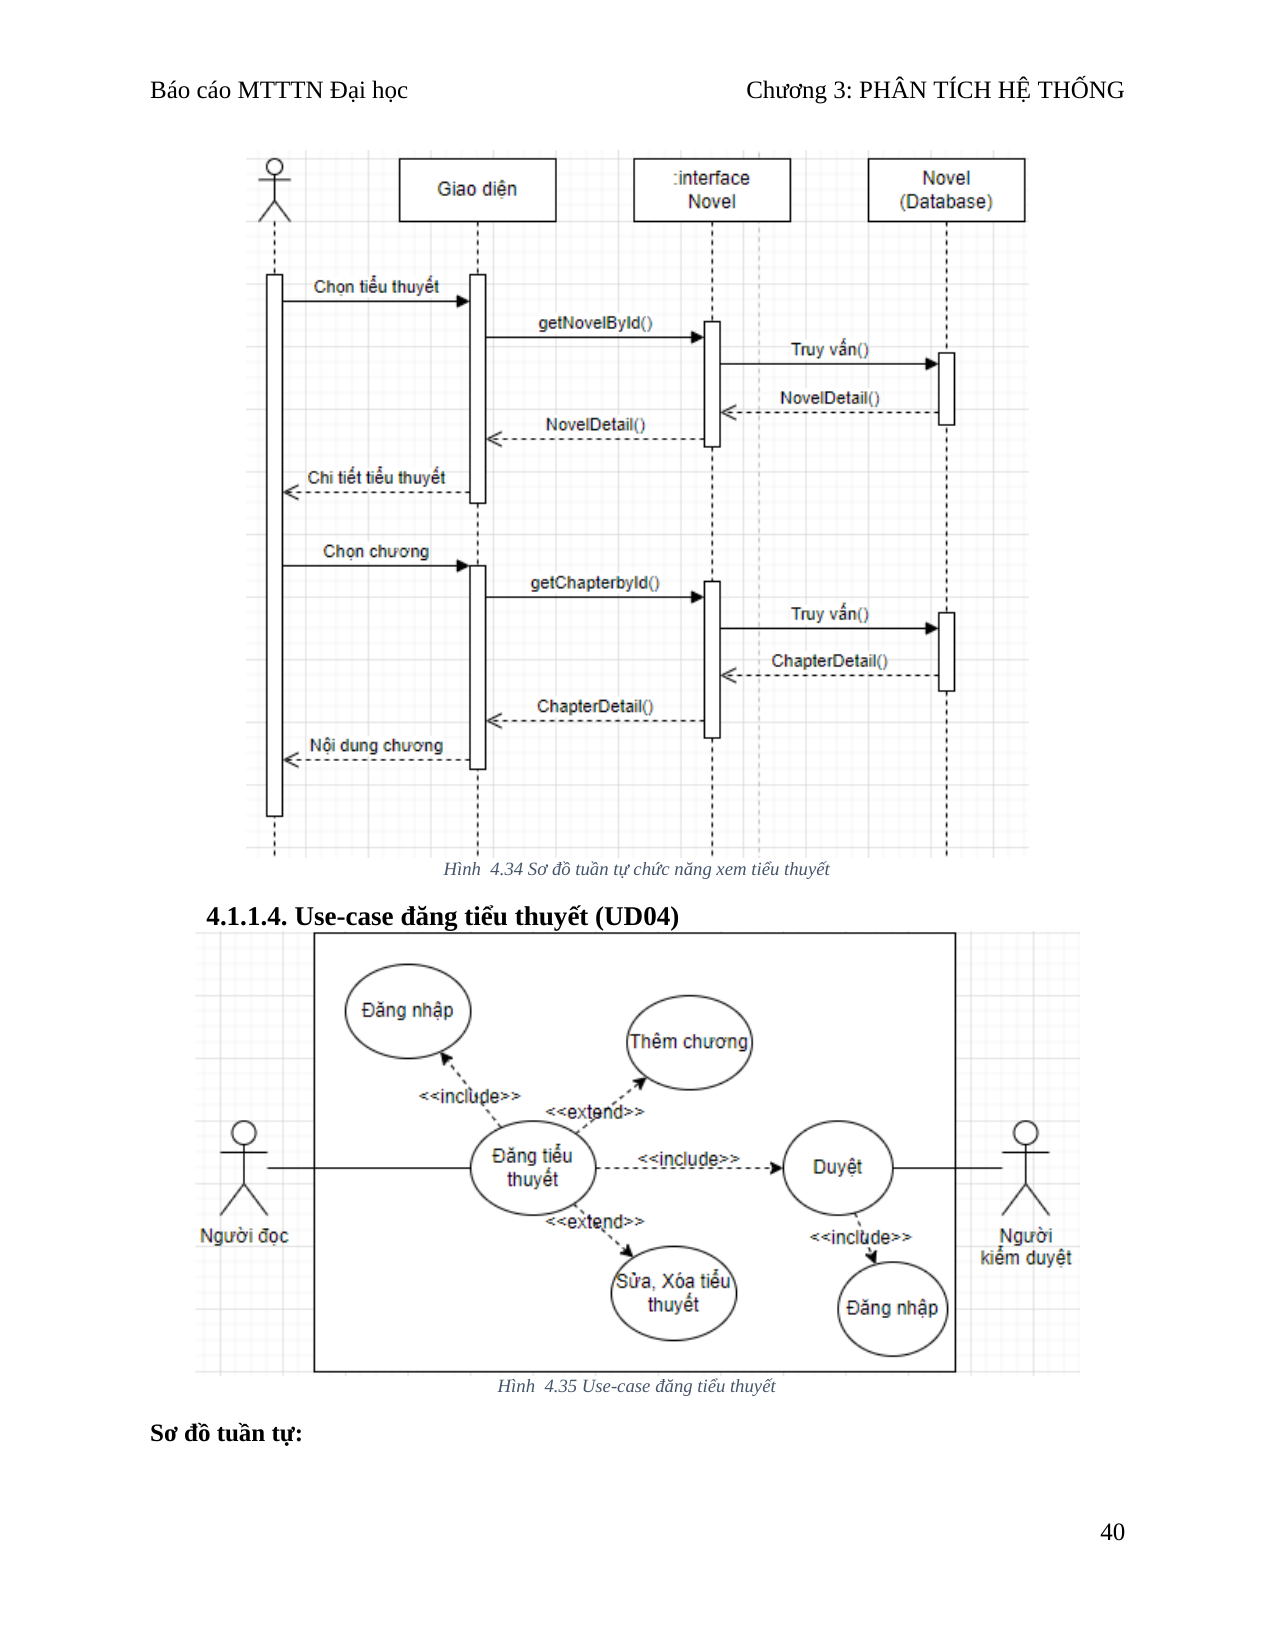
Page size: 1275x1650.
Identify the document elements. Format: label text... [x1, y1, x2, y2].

subtitle Use-case đăng tiểu thuyết (UD04) [206, 900, 1125, 931]
picture [195, 931, 1080, 1376]
picture [246, 150, 1029, 858]
text Sơ đồ tuần tự: [150, 1418, 1125, 1446]
